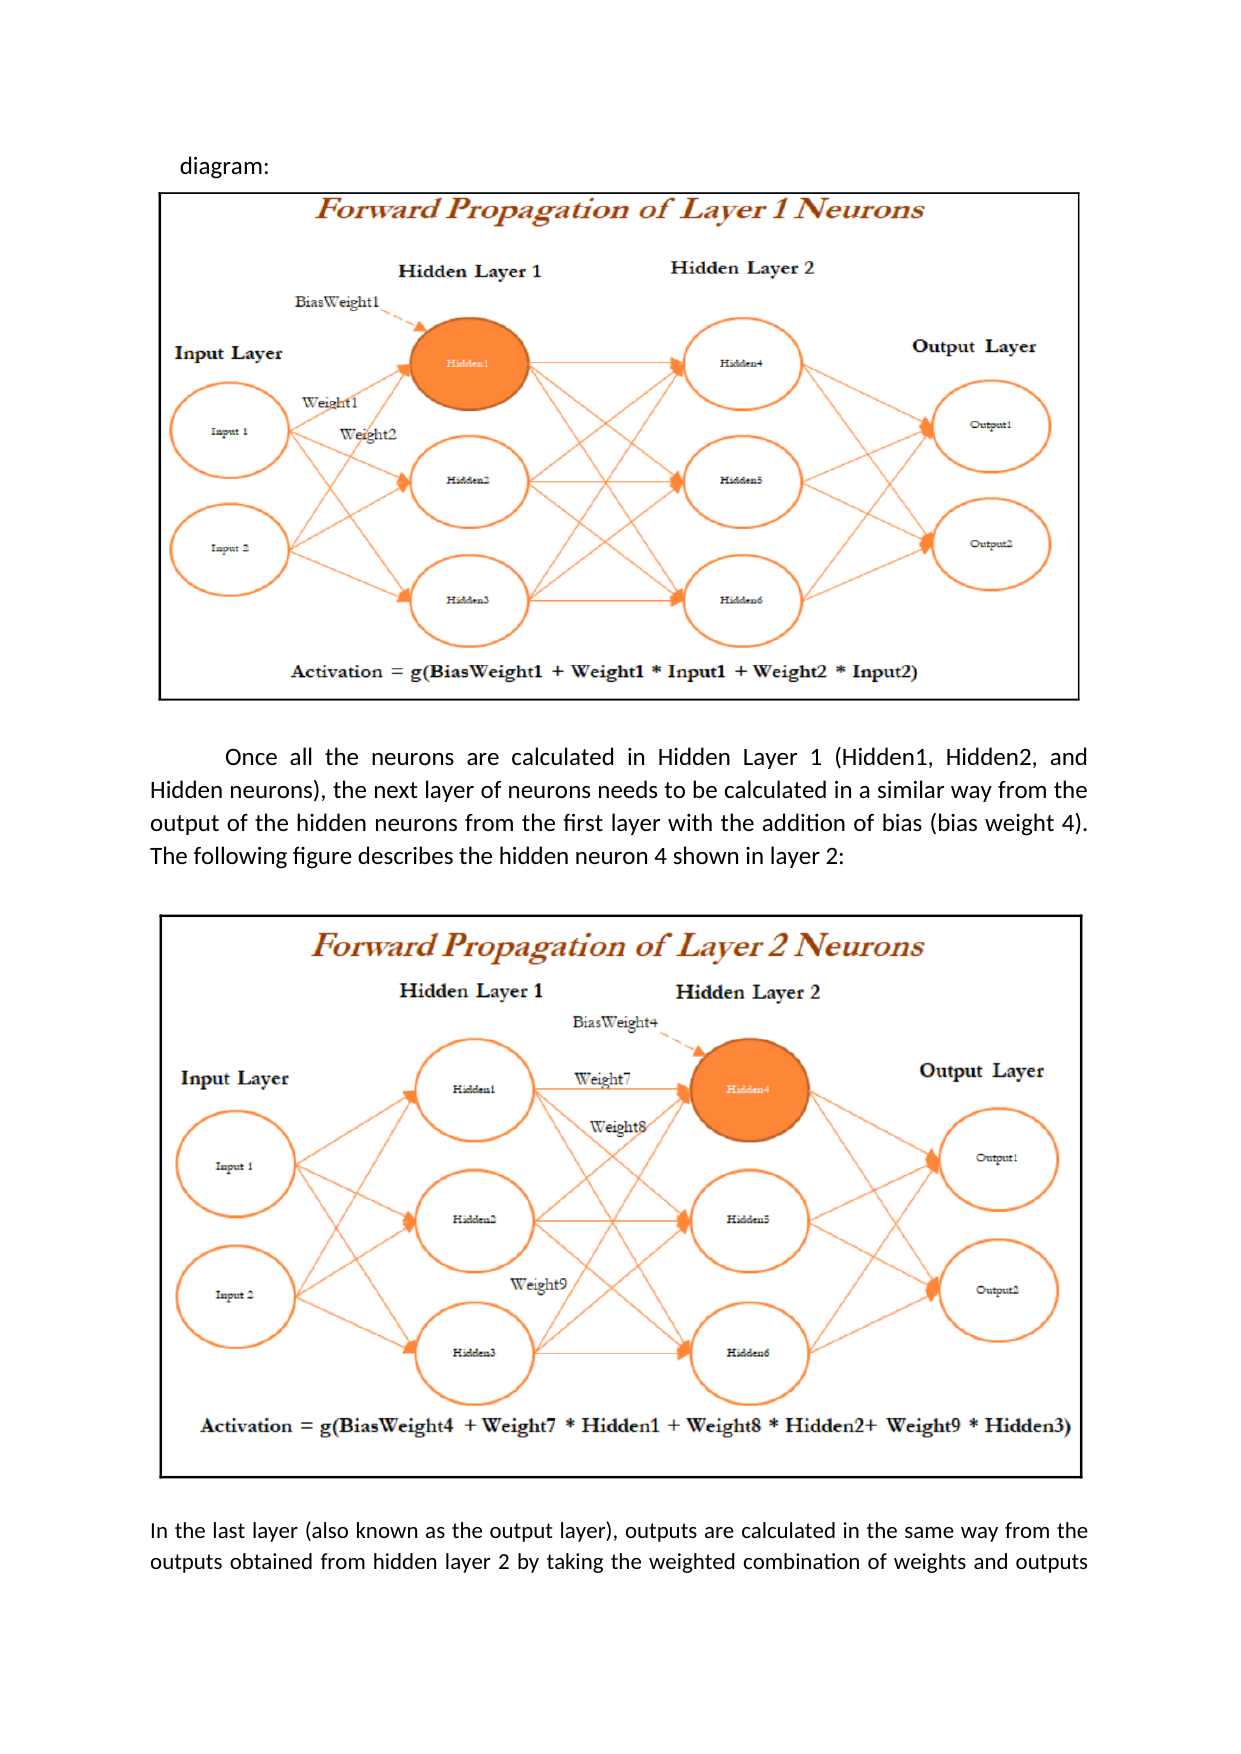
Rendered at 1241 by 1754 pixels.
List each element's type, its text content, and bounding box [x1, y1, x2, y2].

picture [150, 906, 1091, 1482]
list Once all the neurons are calculated in Hidden Layer 1 (Hidden1, Hidden2, and Hidden neurons), the next layer of neurons needs to be calculated in a similar way from the output of the hidden neurons from the first layer with the addition of bias (bias weight 4). The following figure describes the hidden neuron 4 shown in layer 2: [150, 741, 1090, 871]
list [150, 1517, 1090, 1575]
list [150, 150, 1090, 181]
picture [150, 182, 1091, 707]
